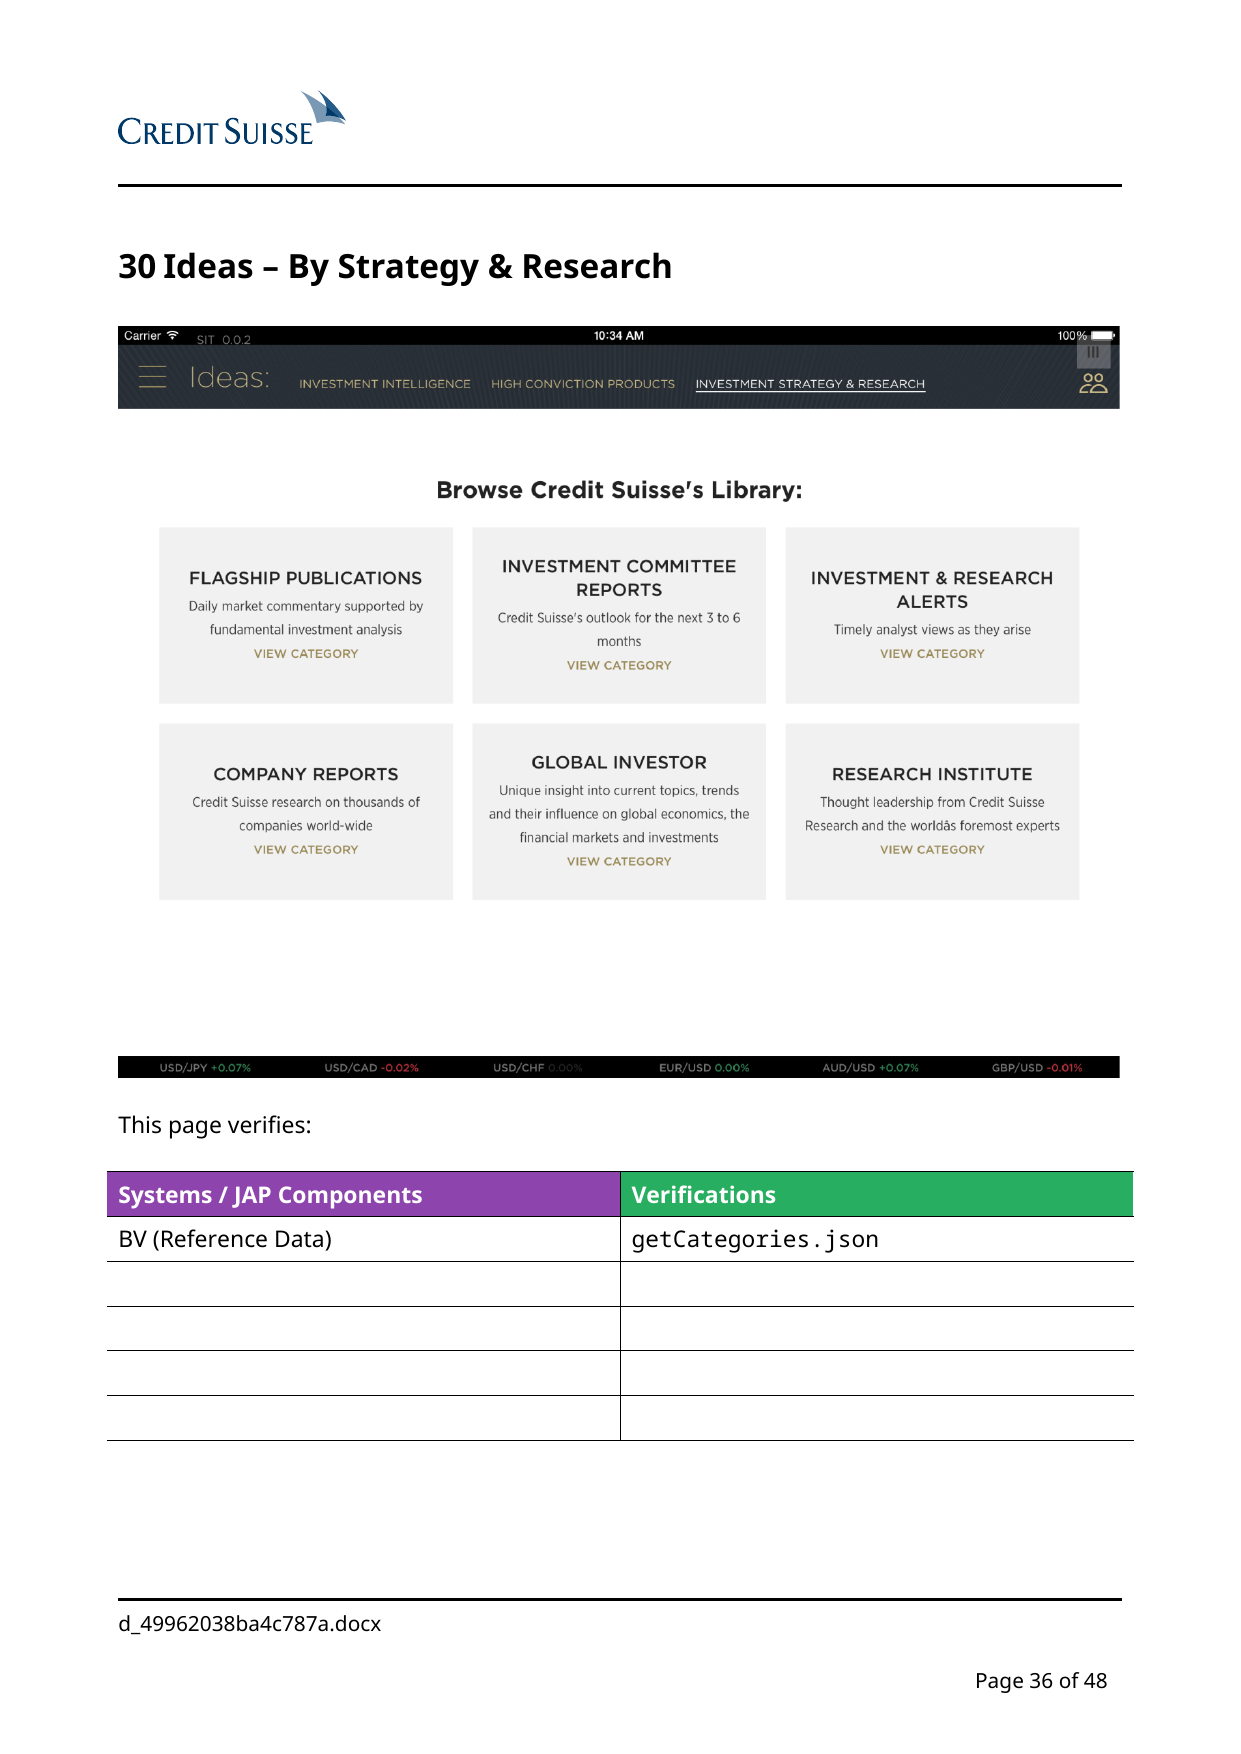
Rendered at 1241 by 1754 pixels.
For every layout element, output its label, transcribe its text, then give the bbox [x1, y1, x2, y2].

table_cell BV (Reference Data) [107, 1217, 620, 1261]
table_header Systems / JAP Components [107, 1172, 620, 1216]
table_cell [107, 1396, 620, 1440]
table_cell [621, 1351, 1133, 1395]
table_cell [107, 1307, 620, 1350]
subtitle Ideas – By Strategy & Research [118, 243, 1122, 288]
table_cell [621, 1396, 1133, 1440]
text This page verifies: [118, 1109, 1122, 1140]
table_header Verifications [621, 1172, 1133, 1216]
table_cell [107, 1262, 620, 1306]
table_cell getCategories.json [621, 1217, 1133, 1261]
table_cell [621, 1307, 1133, 1350]
picture [118, 326, 1120, 1078]
table_cell [621, 1262, 1133, 1306]
table_cell [107, 1351, 620, 1395]
